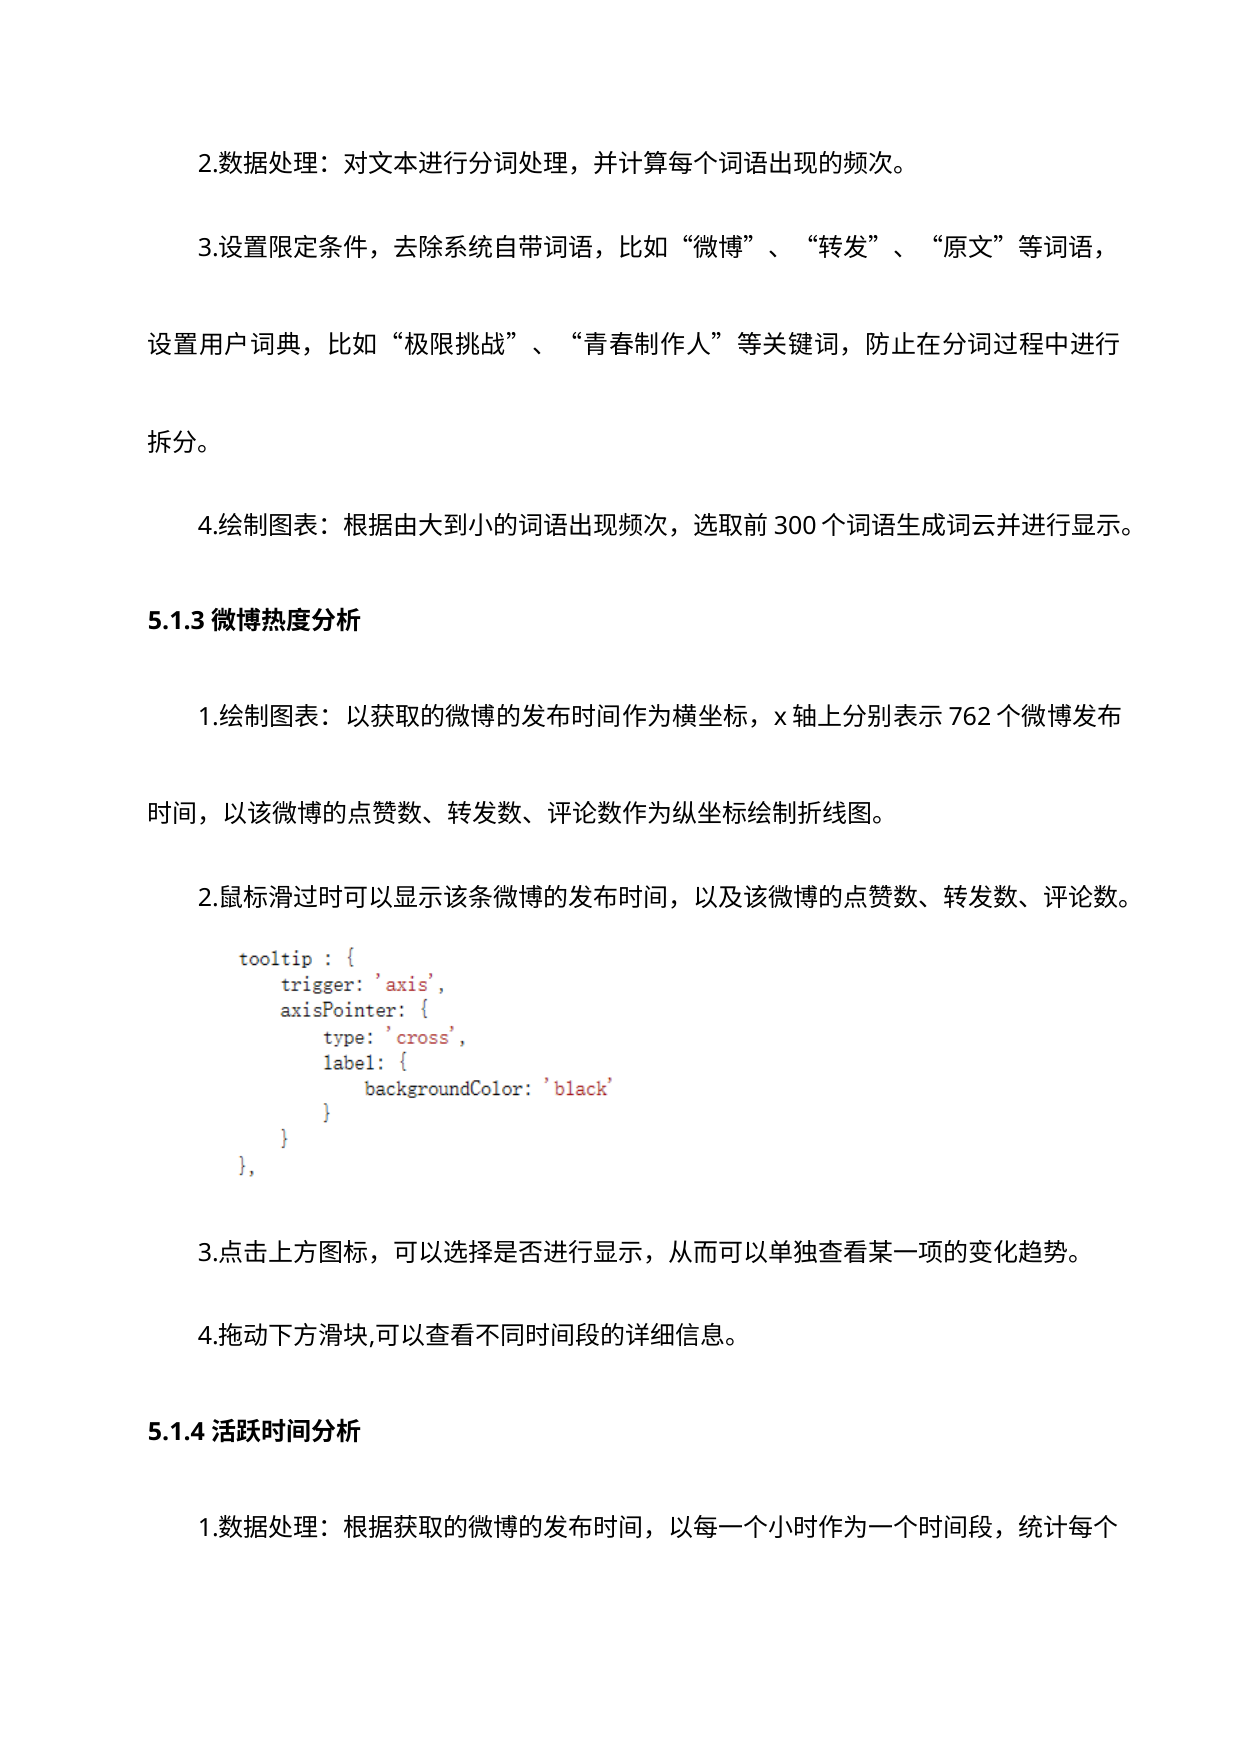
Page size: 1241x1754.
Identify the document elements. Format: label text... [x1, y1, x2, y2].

text 4.拖动下方滑块,可以查看不同时间段的详细信息。 [148, 1301, 1122, 1366]
text 4.绘制图表：根据由大到小的词语出现频次，选取前300个词语生成词云并进行显示。 [148, 491, 1122, 556]
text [148, 1493, 1122, 1558]
text 2.鼠标滑过时可以显示该条微博的发布时间，以及该微博的点赞数、转发数、评论数。 [148, 863, 1122, 928]
text 3.点击上方图标，可以选择是否进行显示，从而可以单独查看某一项的变化趋势。 [148, 1218, 1122, 1283]
text 3.设置限定条件，去除系统自带词语，比如“微博”、“转发”、“原文”等词语，设置用户词典，比如“极限挑战”、“青春制作人”等关键词，防止在分词过程中进行拆分。 [148, 213, 1122, 473]
text 1.绘制图表：以获取的微博的发布时间作为横坐标，x轴上分别表示762个微博发布时间，以该微博的点赞数、转发数、评论数作为纵坐标绘制折线图。 [148, 682, 1122, 844]
picture [235, 945, 632, 1182]
text 2.数据处理：对文本进行分词处理，并计算每个词语出现的频次。 [148, 129, 1122, 194]
subtitle 5.1.3 微博热度分析 [148, 586, 1122, 651]
subtitle 5.1.4 活跃时间分析 [148, 1397, 1122, 1462]
